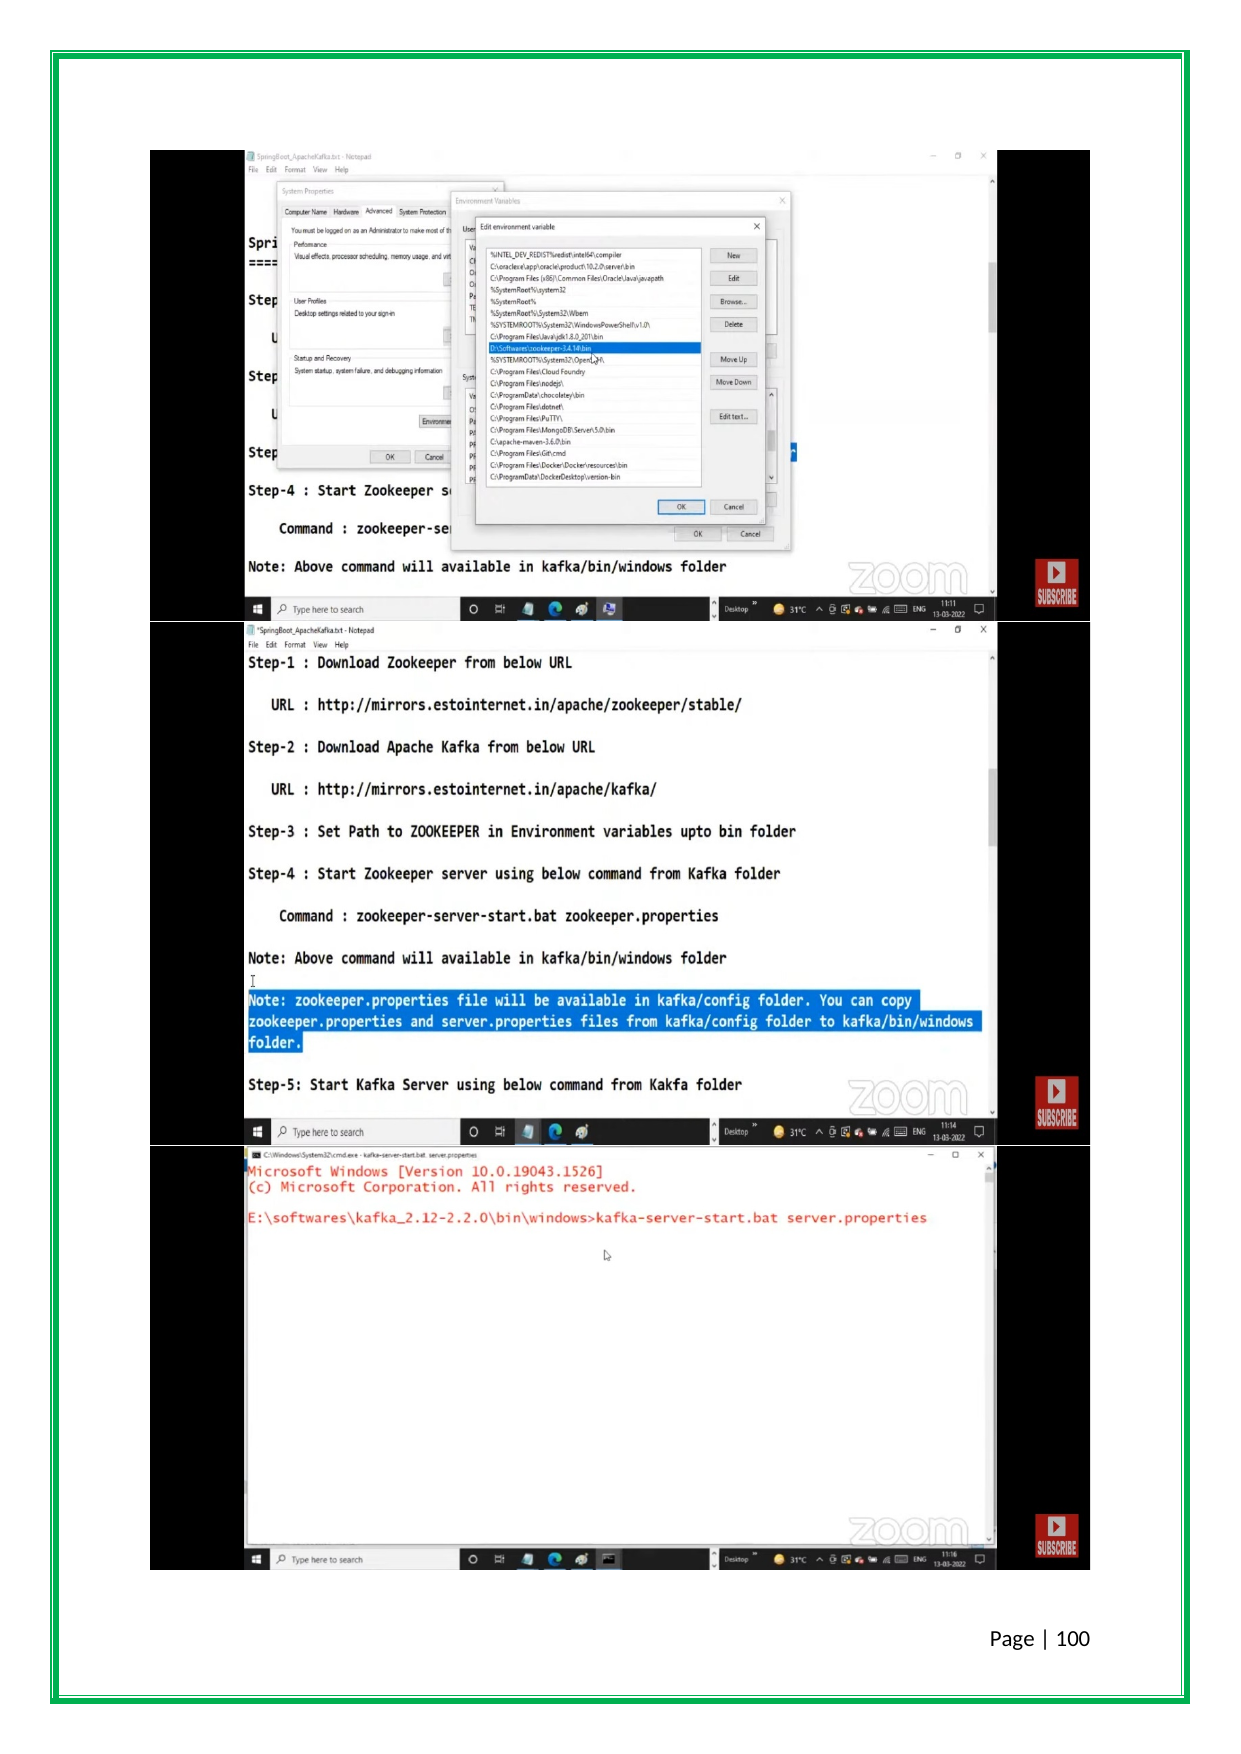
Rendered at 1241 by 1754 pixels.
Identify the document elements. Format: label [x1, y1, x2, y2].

picture [150, 150, 1090, 621]
picture [150, 622, 1091, 1145]
picture [150, 1146, 1091, 1570]
